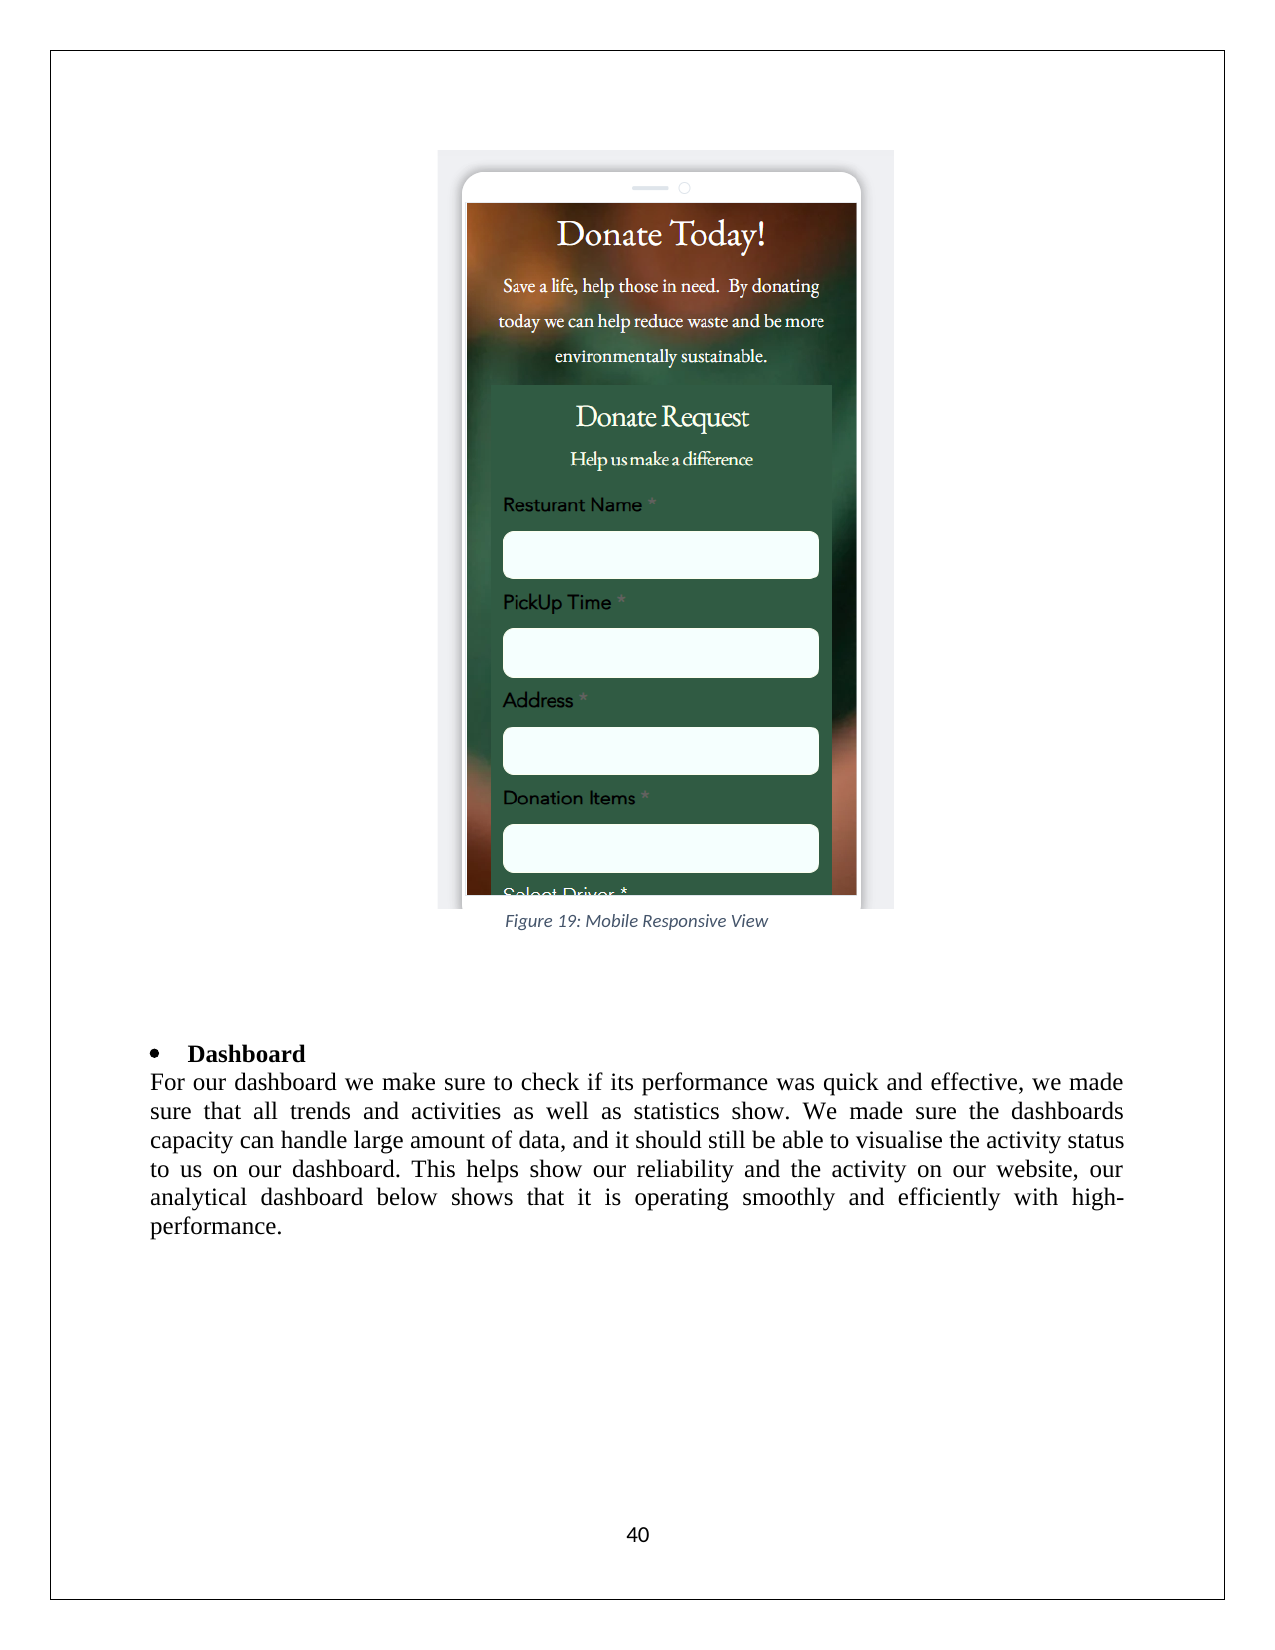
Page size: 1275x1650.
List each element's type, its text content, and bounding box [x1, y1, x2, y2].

picture [437, 150, 894, 909]
text For our dashboard we make sure to check if its performance was quick and effective, we made sure that all trends and activities as well as statistics show. We made sure the dashboards capacity can handle large amount of data, and it should still be able to visualise the activity status to us on our dashboard. This helps show our reliability and the activity on our website, our analytical dashboard below shows that it is operating smoothly and efficiently with high-performance. [150, 1067, 1125, 1240]
list Dashboard [150, 1039, 1125, 1067]
